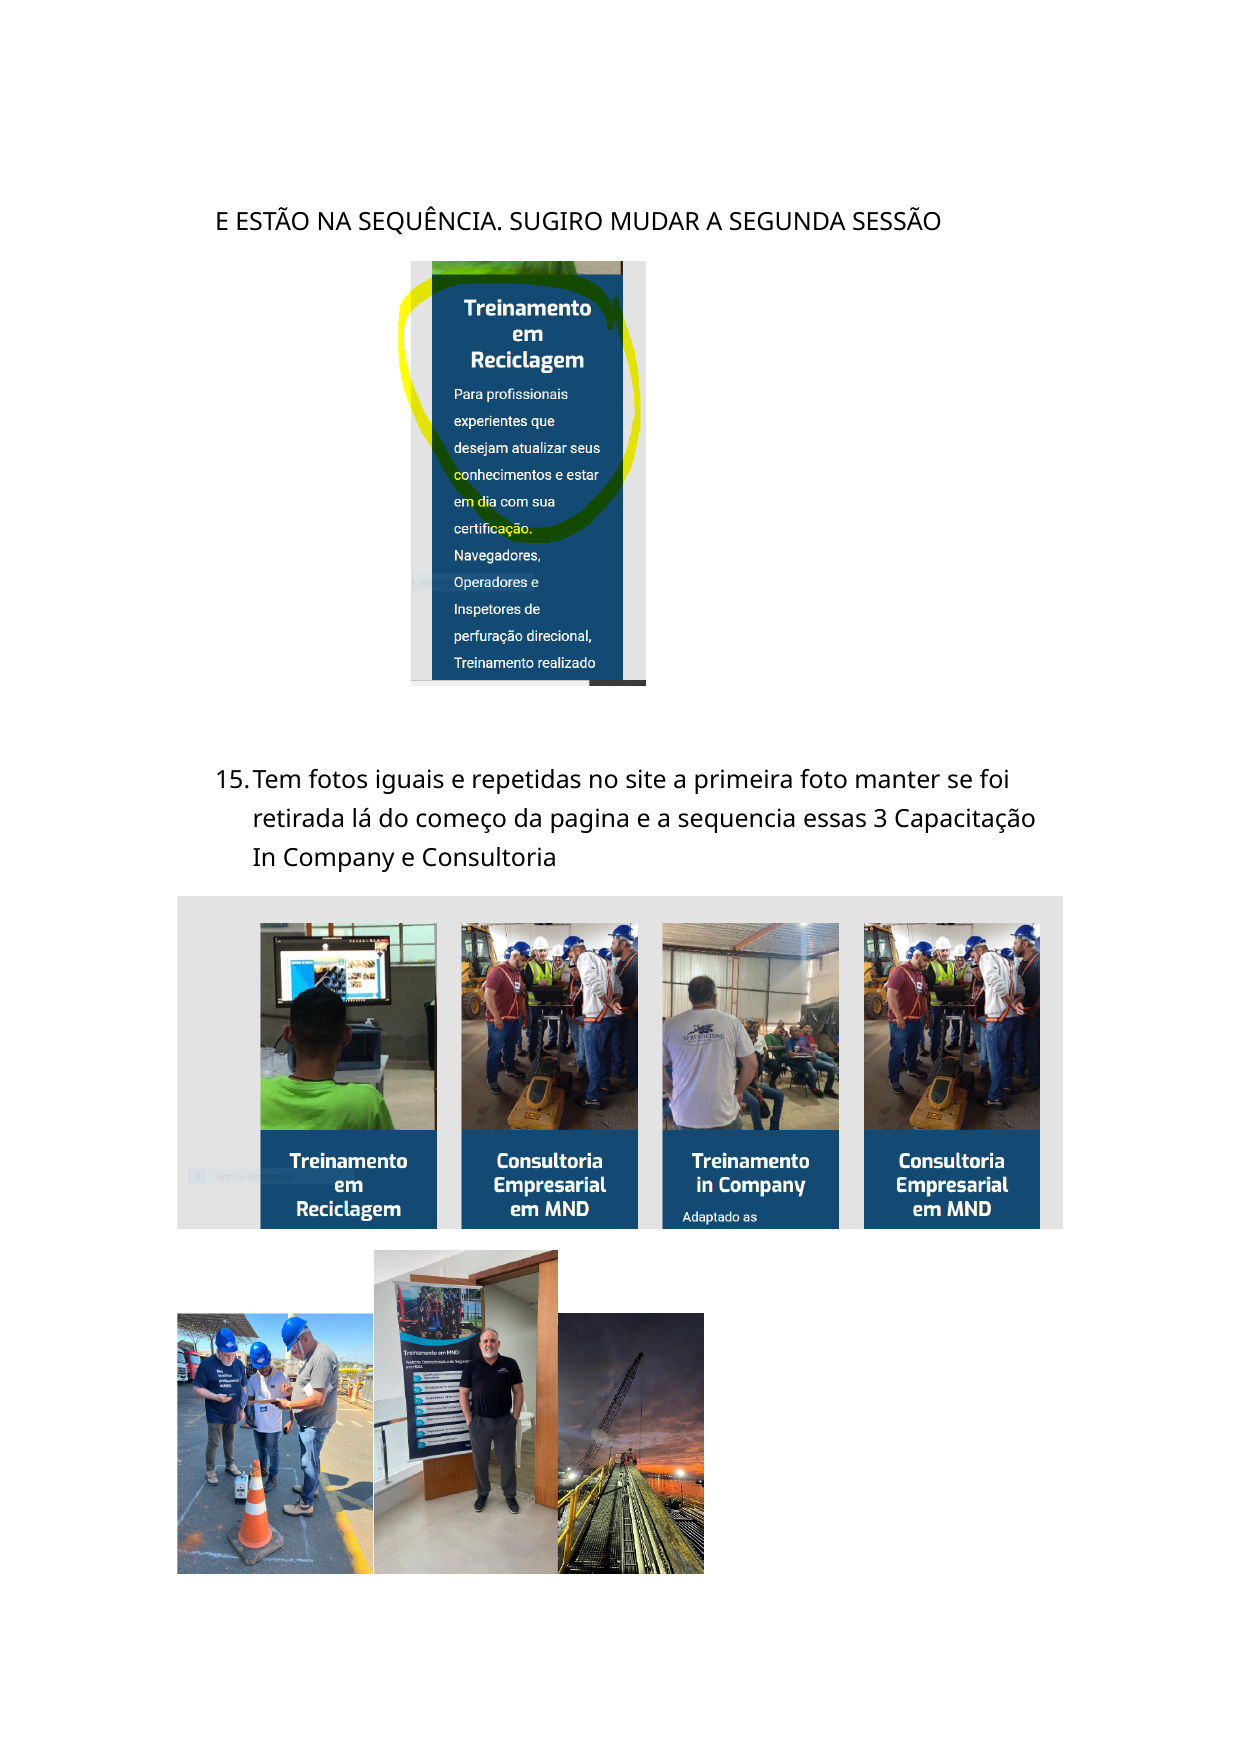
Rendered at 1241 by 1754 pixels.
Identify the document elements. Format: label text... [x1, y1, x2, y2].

picture [177, 1250, 704, 1574]
text E ESTÃO NA SEQUÊNCIA. SUGIRO MUDAR A SEGUNDA SESSÃO [215, 203, 1063, 237]
picture [177, 896, 1063, 1229]
picture [398, 261, 646, 686]
list Tem fotos iguais e repetidas no site a primeira foto manter se foi retirada lá do começo da pagina e a sequencia essas 3 Capacitação In Company e Consultoria [215, 762, 1063, 874]
